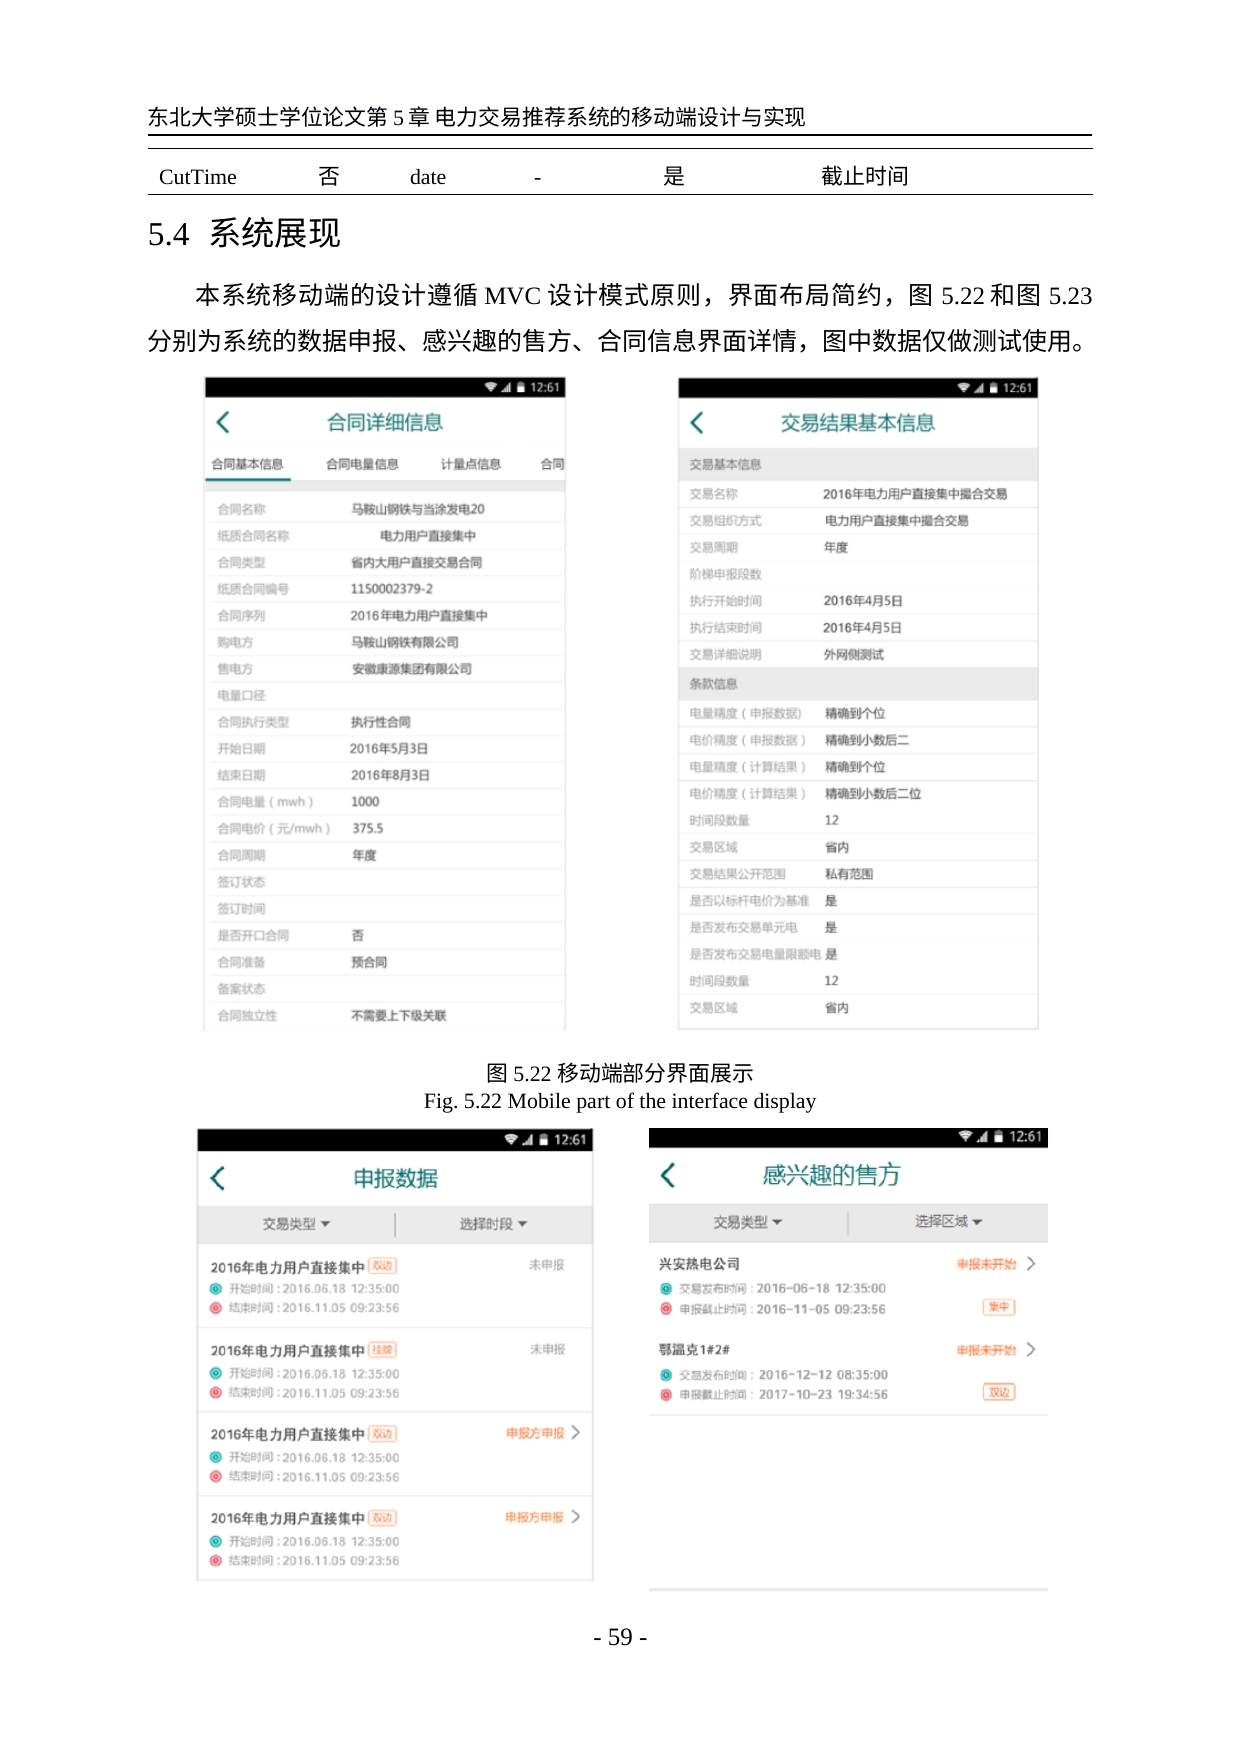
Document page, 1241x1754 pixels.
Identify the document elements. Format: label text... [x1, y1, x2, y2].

table_cell - [523, 149, 652, 193]
table_cell date [399, 149, 523, 193]
table_cell 是 [653, 149, 810, 193]
table_cell CutTime [148, 149, 307, 193]
table_cell 否 [307, 149, 398, 193]
subtitle 系统展现 [148, 207, 1092, 255]
table_cell 截止时间 [810, 149, 1092, 193]
